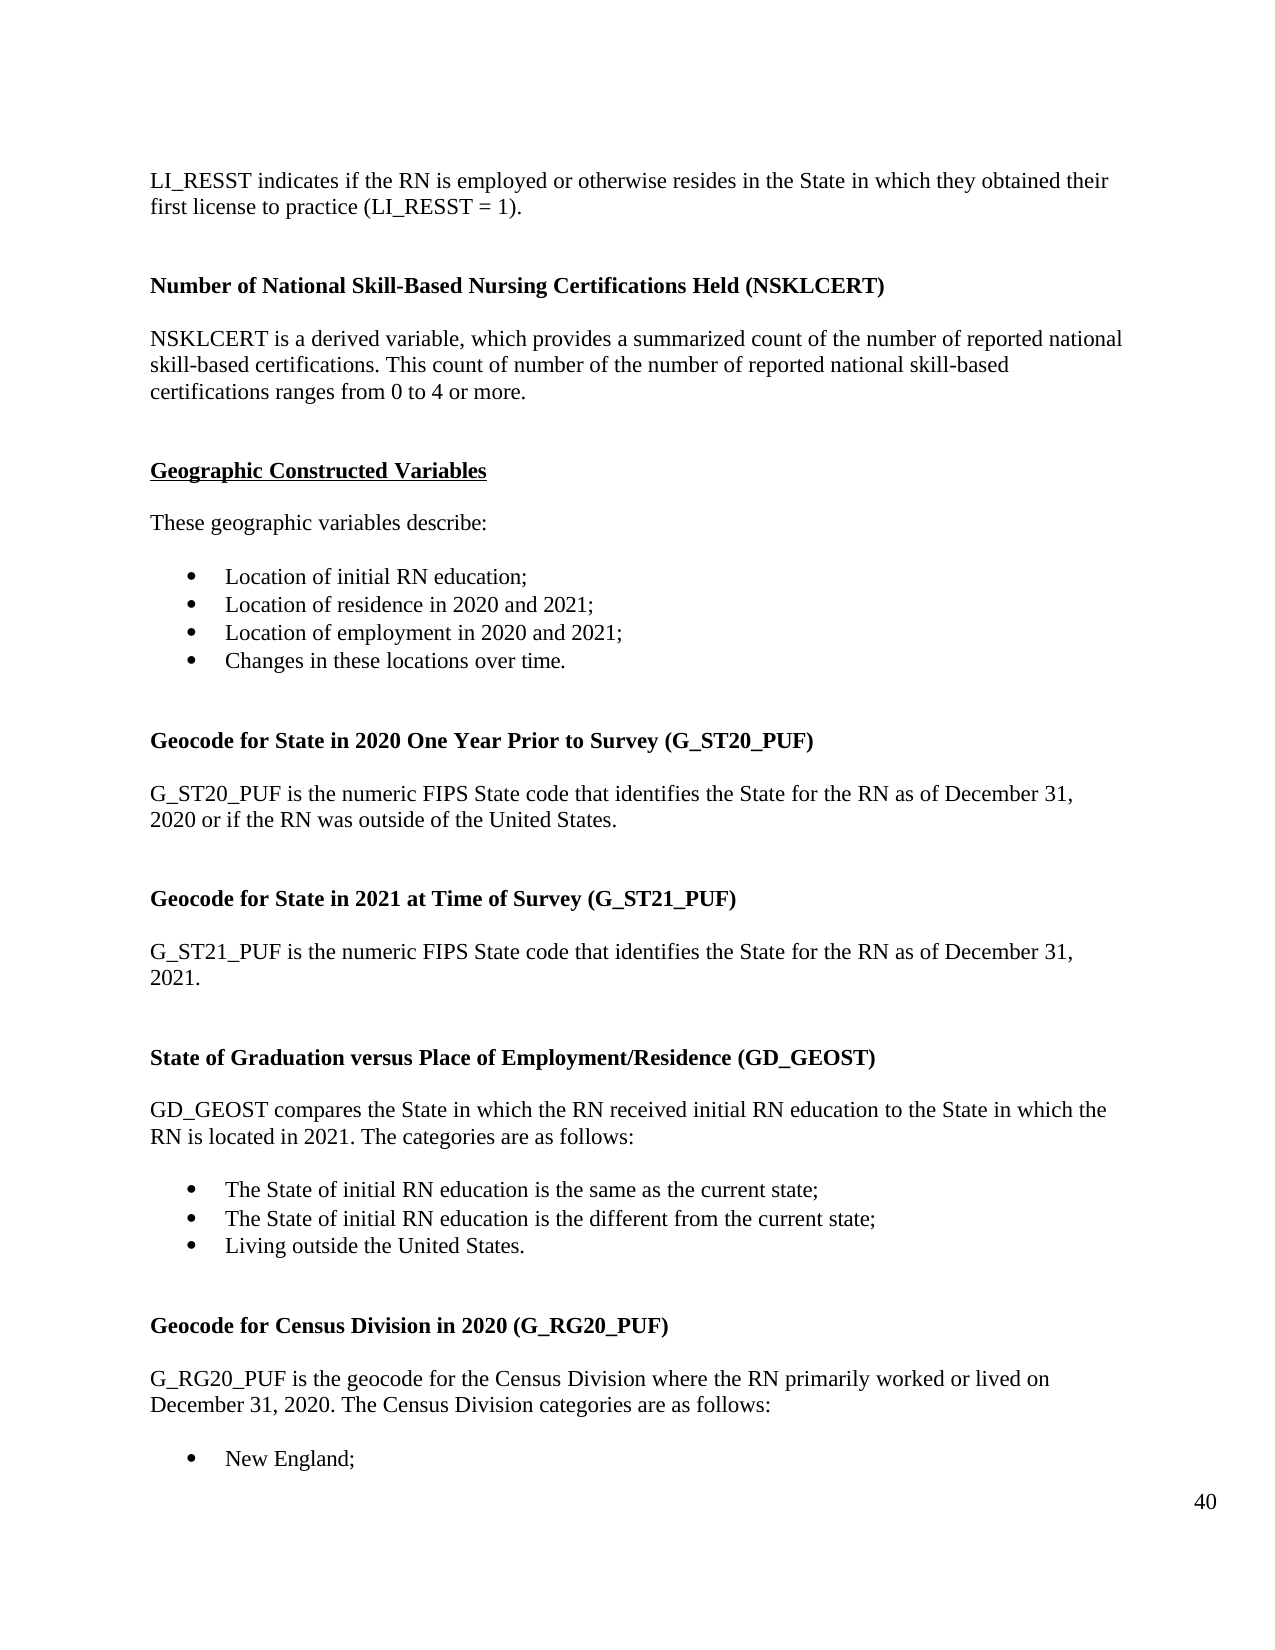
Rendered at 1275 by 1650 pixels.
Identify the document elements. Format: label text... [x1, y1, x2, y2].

text NSKLCERT is a derived variable, which provides a summarized count of the number of reported national skill-based certifications. This count of number of the number of reported national skill-based certifications ranges from 0 to 4 or more. [150, 325, 1123, 404]
text LI_RESST indicates if the RN is employed or otherwise resides in the State in which they obtained their first license to practice (LI_RESST = 1). [150, 167, 1115, 219]
list The State of initial RN education is the different from the current state; [187, 1203, 1217, 1232]
text G_ST21_PUF is the numeric FIPS State code that identifies the State for the RN as of December 31, 2021. [150, 938, 1115, 991]
subtitle Geographic Constructed Variables [150, 457, 1217, 483]
text G_ST20_PUF is the numeric FIPS State code that identifies the State for the RN as of December 31, 2020 or if the RN was outside of the United States. [150, 780, 1124, 832]
subtitle State of Graduation versus Place of Employment/Residence (GD_GEOST) [150, 1044, 1217, 1070]
list Changes in these locations over time. [187, 646, 1217, 674]
list Location of residence in 2020 and 2021; [187, 590, 1217, 618]
text GD_GEOST compares the State in which the RN received initial RN education to the State in which the RN is located in 2021. The categories are as follows: [150, 1096, 1115, 1149]
subtitle Geocode for State in 2021 at Time of Survey (G_ST21_PUF) [150, 885, 1217, 912]
text These geographic variables describe: [150, 509, 1217, 536]
text Geocode for Census Division in 2020 (G_RG20_PUF) [150, 1312, 1217, 1339]
list Location of initial RN education; [187, 562, 1217, 590]
list The State of initial RN education is the same as the current state; [187, 1175, 1217, 1203]
subtitle Number of National Skill-Based Nursing Certifications Held (NSKLCERT) [150, 272, 1217, 299]
list Location of employment in 2020 and 2021; [187, 618, 1217, 646]
list Living outside the United States. [187, 1232, 1217, 1259]
subtitle Geocode for State in 2020 One Year Prior to Survey (G_ST20_PUF) [150, 727, 1217, 753]
text G_RG20_PUF is the geocode for the Census Division where the RN primarily worked or lived on December 31, 2020. The Census Division categories are as follows: [150, 1365, 1115, 1418]
list New England; [187, 1444, 1217, 1472]
